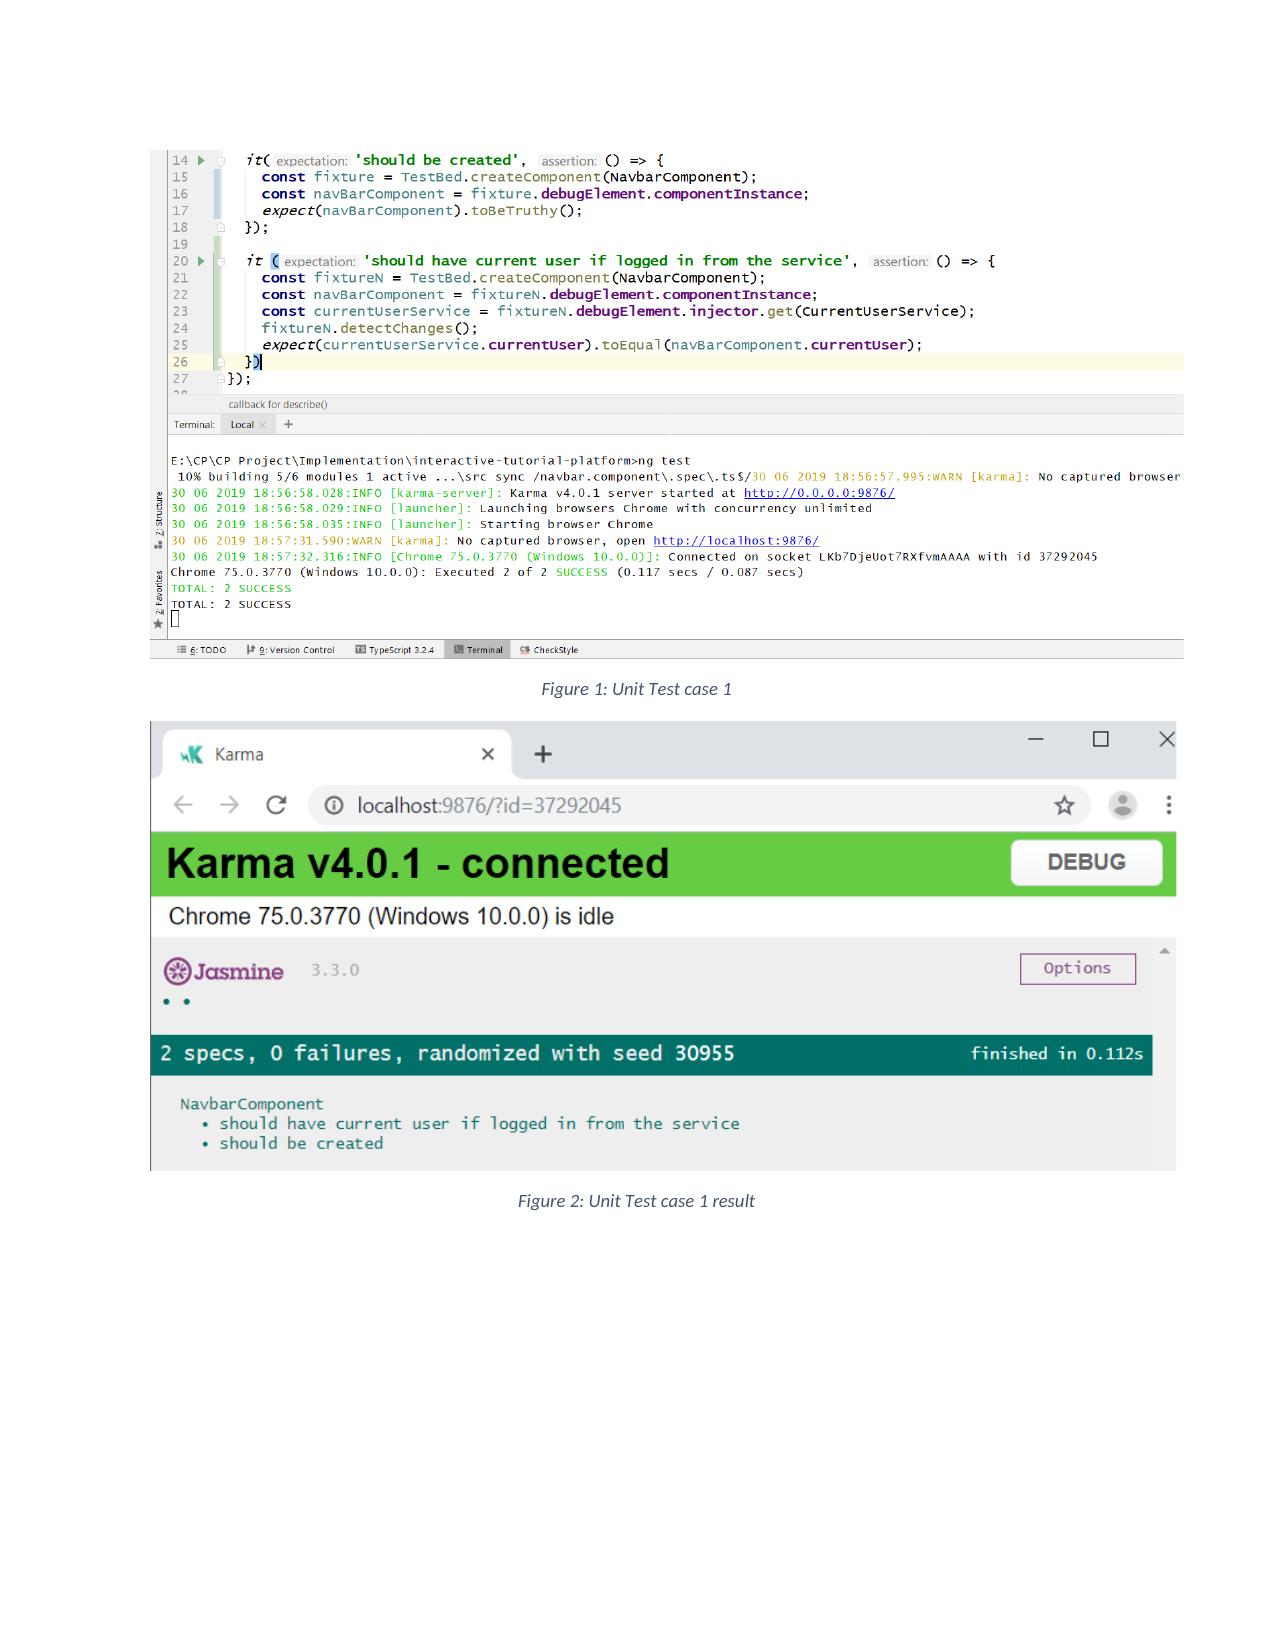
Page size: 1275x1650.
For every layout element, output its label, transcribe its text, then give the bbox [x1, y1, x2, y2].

picture [150, 150, 1184, 659]
text Figure 1: Unit Test case 1 [150, 678, 1125, 701]
picture [150, 721, 1177, 1171]
text Figure 2: Unit Test case 1 result [150, 1189, 1125, 1212]
